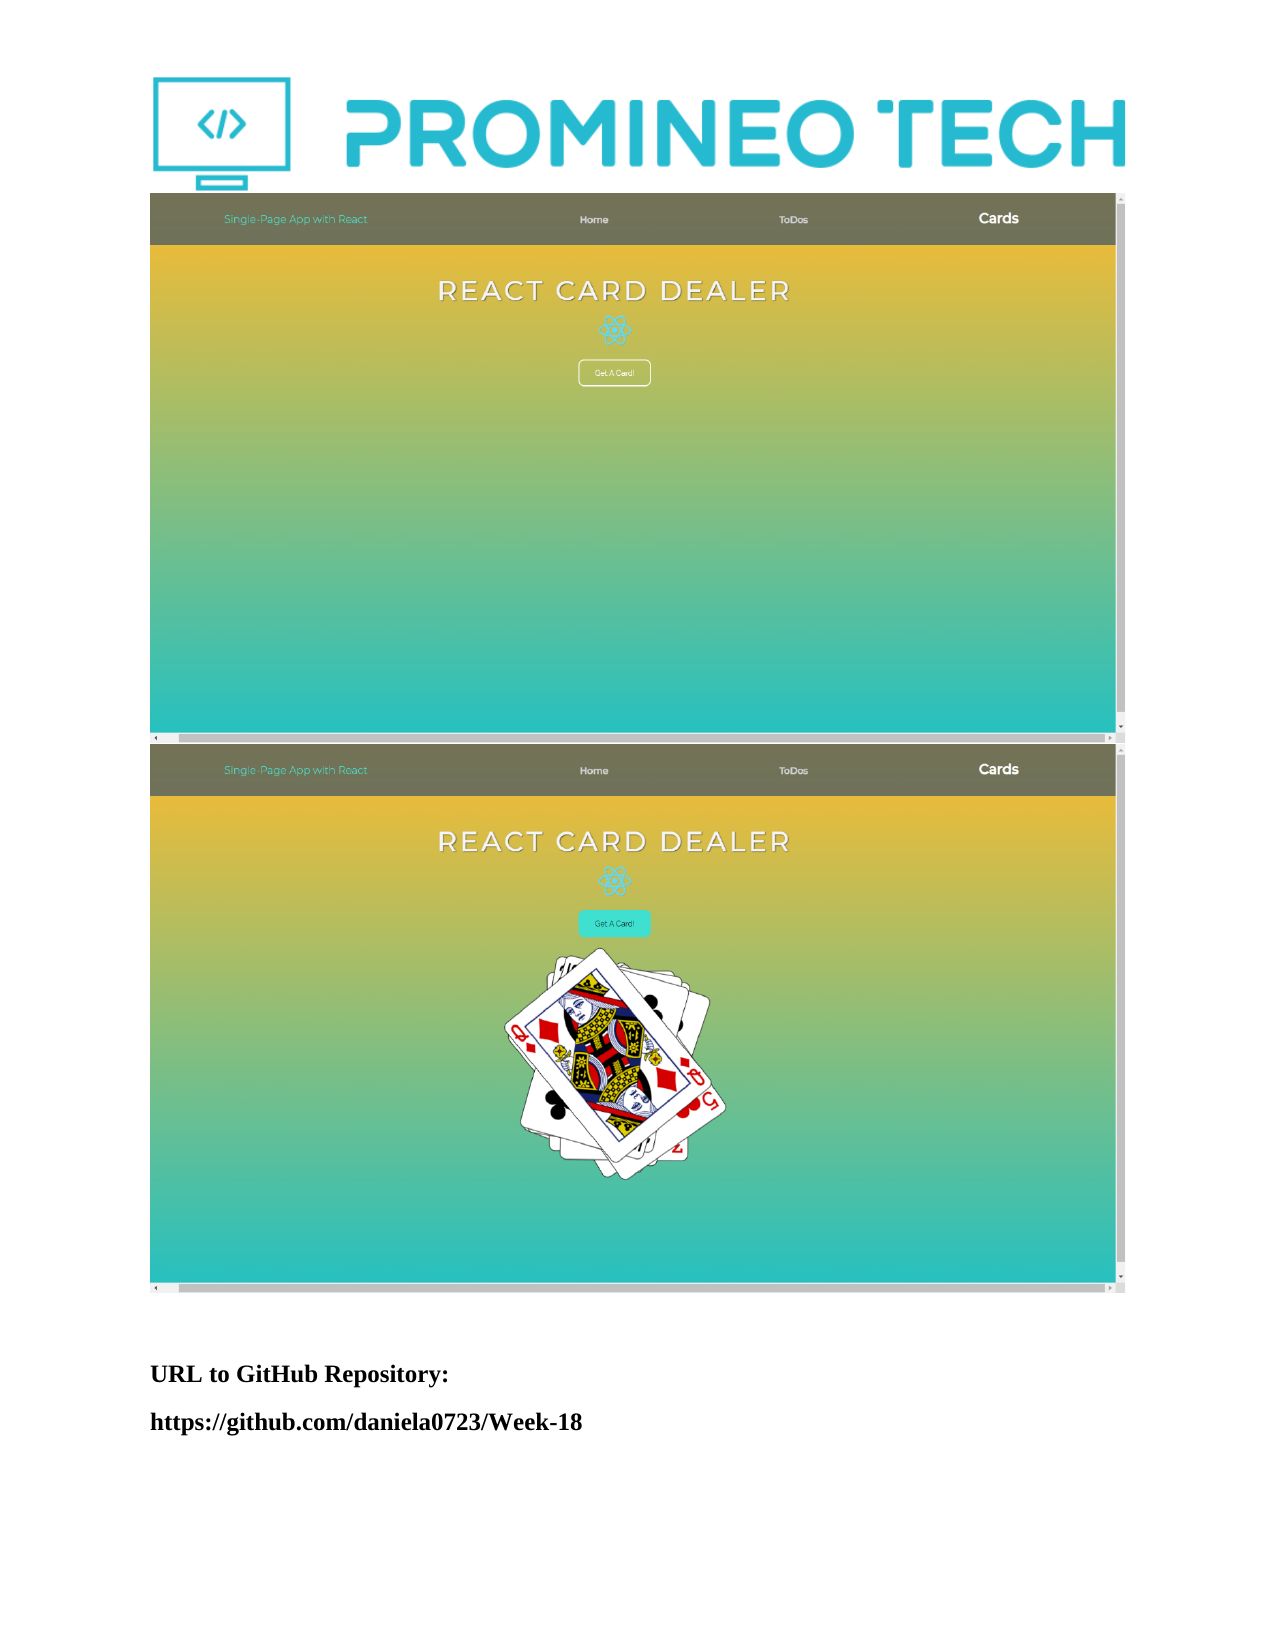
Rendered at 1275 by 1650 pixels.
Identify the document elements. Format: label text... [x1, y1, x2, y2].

text https://github.com/daniela0723/Week-18 [150, 1407, 1125, 1436]
picture [150, 744, 1125, 1293]
picture [150, 75, 1125, 743]
text URL to GitHub Repository: [150, 1359, 1125, 1388]
